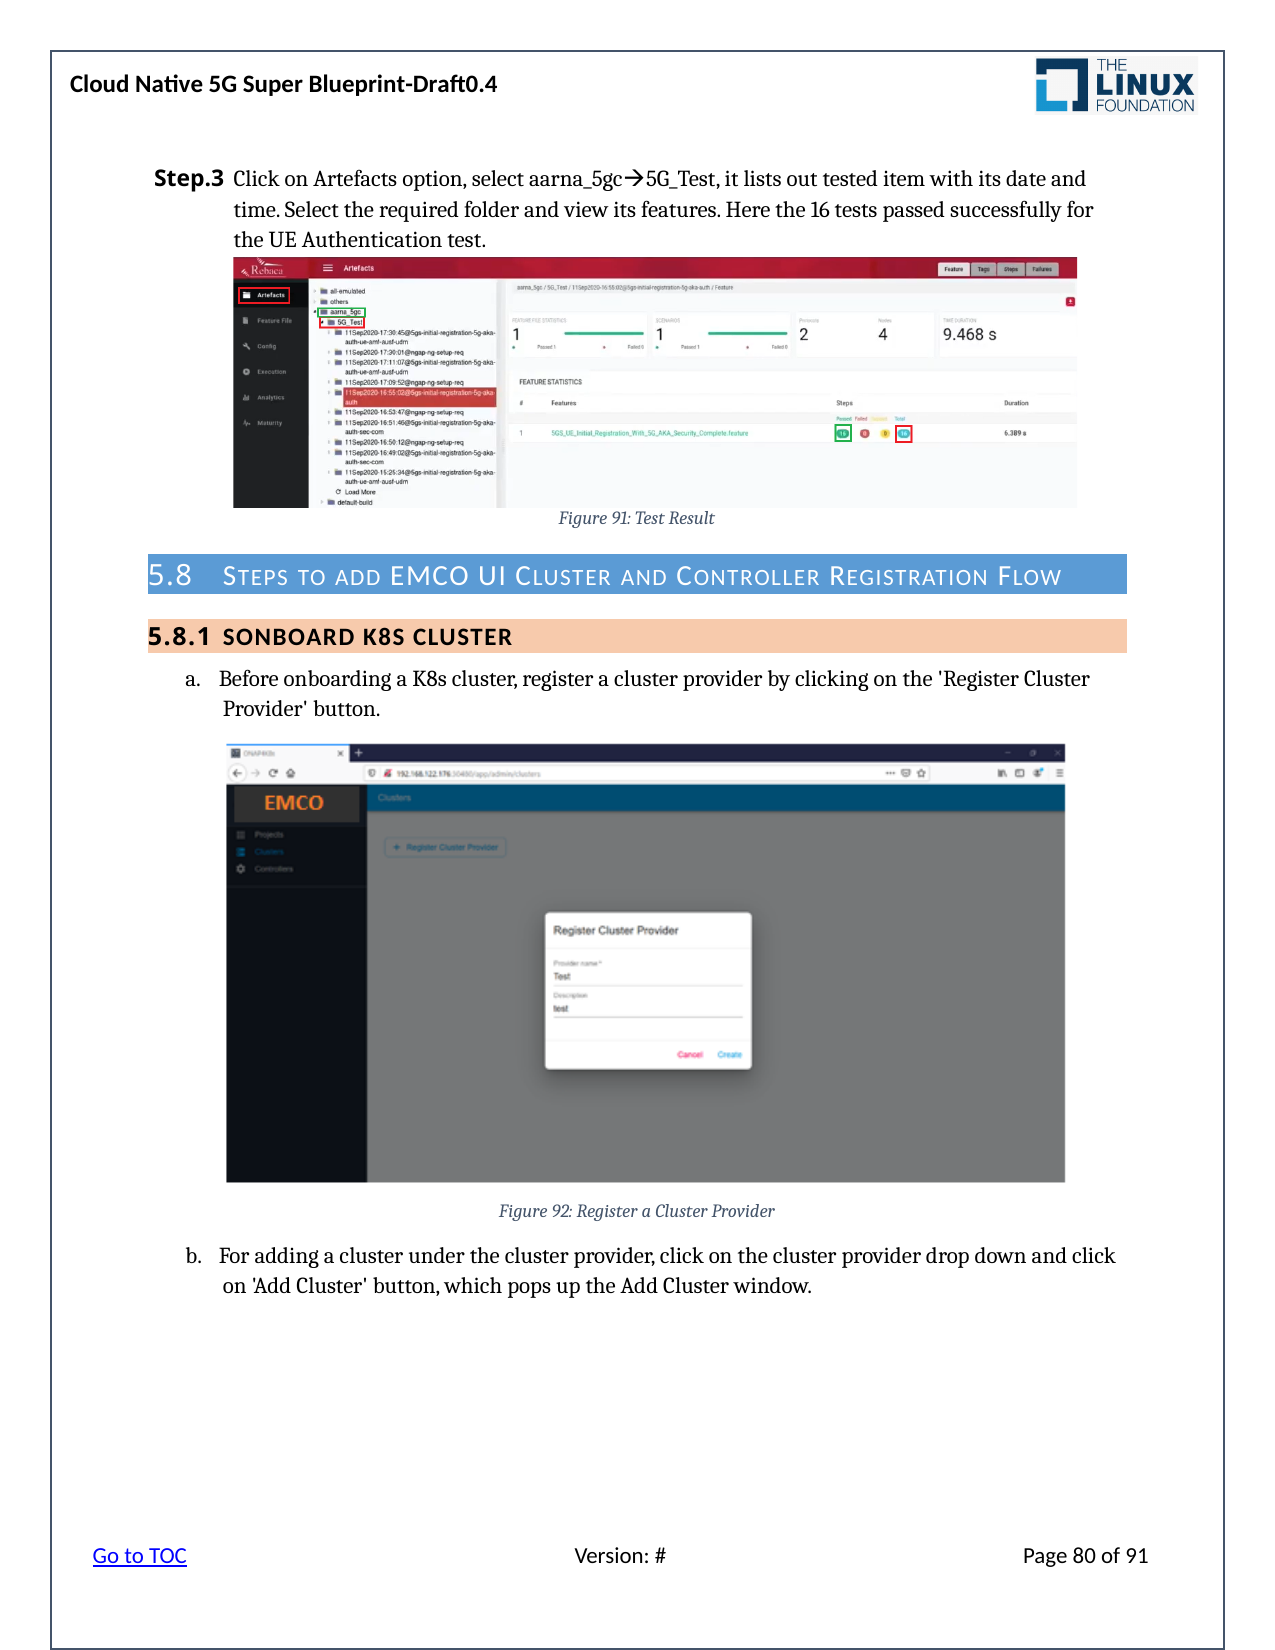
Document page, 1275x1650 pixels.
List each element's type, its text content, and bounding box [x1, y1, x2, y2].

text Figure 92: Register a Cluster Provider [148, 1201, 1127, 1222]
picture [222, 738, 1070, 1189]
picture [1034, 56, 1199, 115]
list Before onboarding a K8s cluster, register a cluster provider by clicking on the 'Register Cluster Provider' button. [185, 665, 1127, 722]
text sOnboard K8s cluster [148, 619, 1127, 653]
list For adding a cluster under the cluster provider, click on the cluster provider drop down and click on 'Add Cluster' button, which pops up the Add Cluster window. [185, 1243, 1127, 1300]
list Click on Artefacts option, select aarna_5gc5G_Test, it lists out tested item with its date and time. Select the required folder and view its features. Here the 16 tests passed successfully for the UE Authentication test. [189, 162, 1127, 254]
picture [233, 257, 1078, 508]
text Figure 91: Test Result [148, 507, 1127, 529]
text Steps to add EMCO UI Cluster and Controller Registration Flow [148, 554, 1127, 594]
